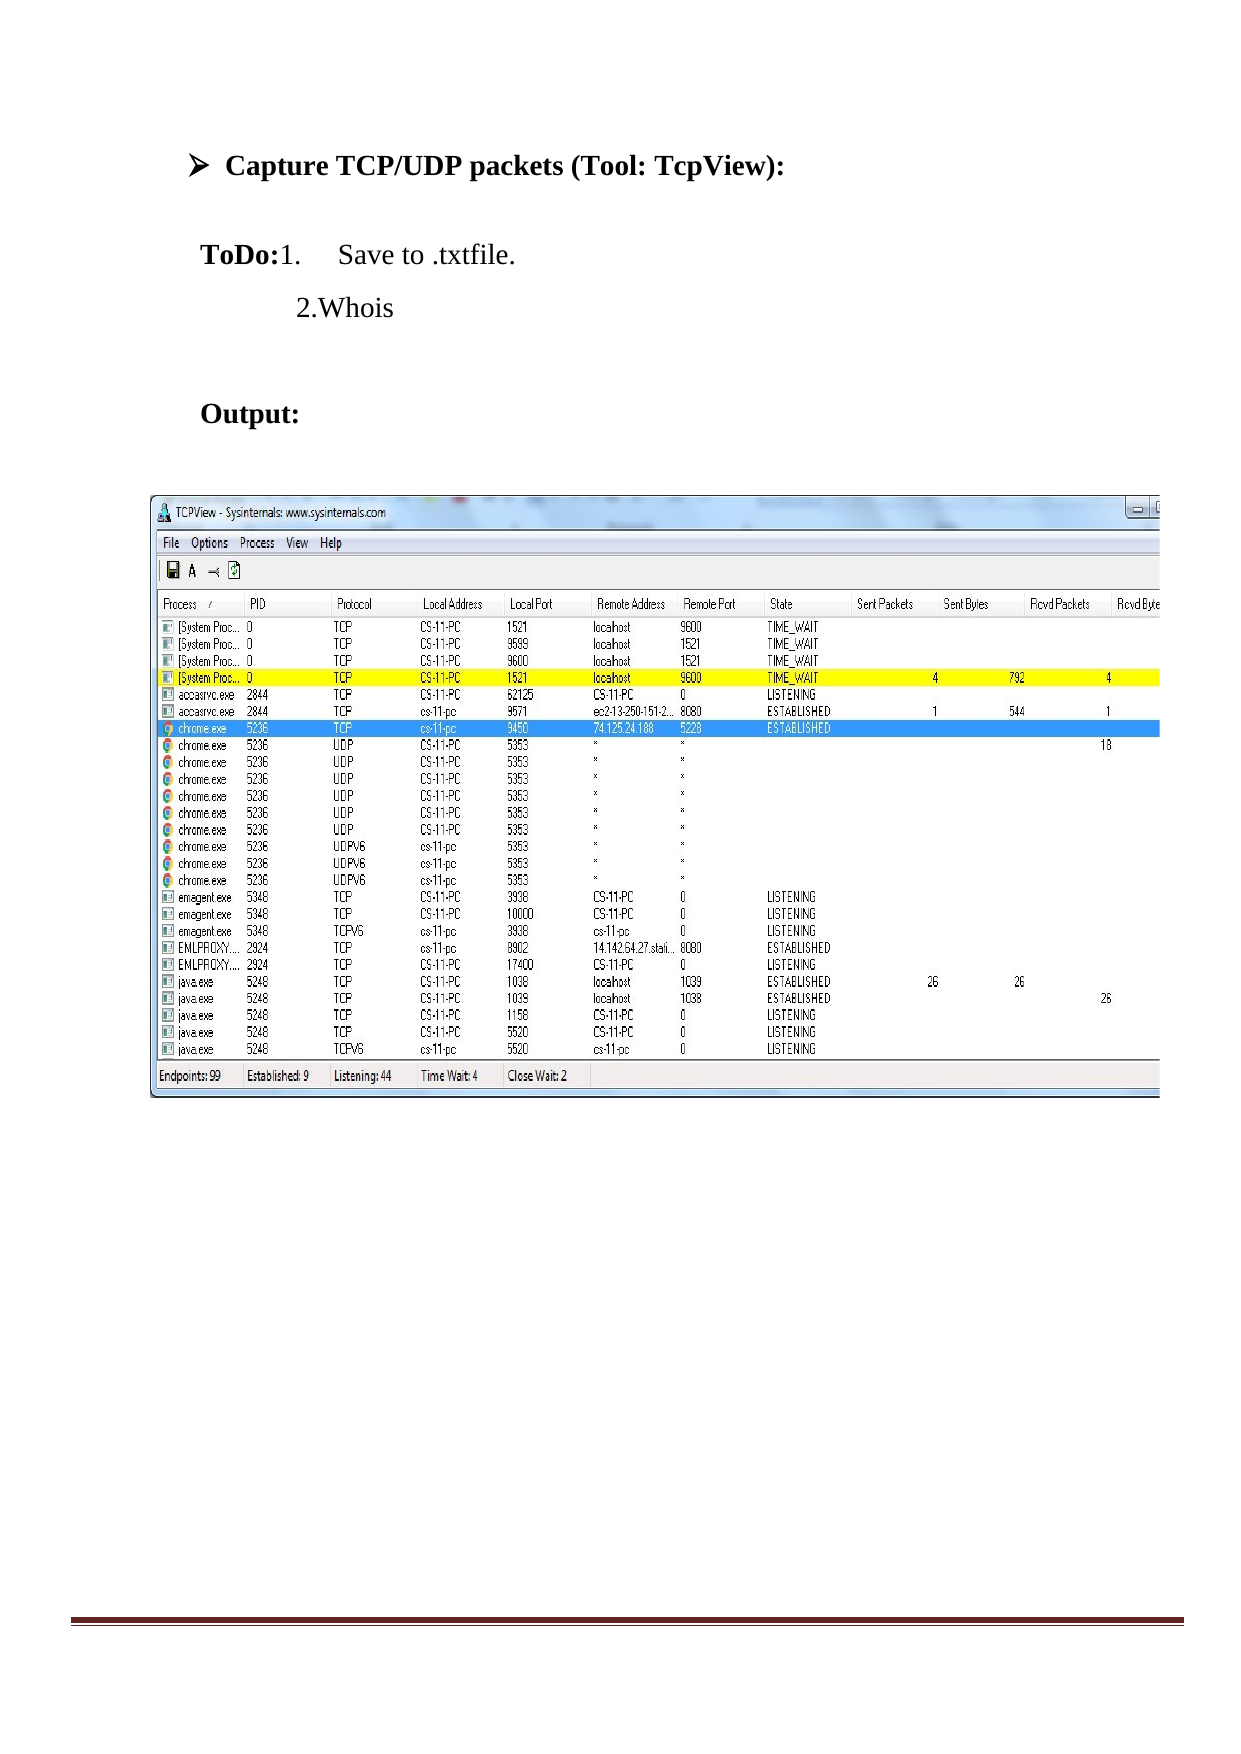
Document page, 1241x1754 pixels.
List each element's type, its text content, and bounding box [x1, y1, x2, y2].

list Capture TCP/UDP packets (Tool: TcpView): [187, 148, 1184, 182]
text 2.Whois [296, 290, 1184, 323]
subtitle Output: [200, 396, 1184, 429]
text ToDo:1. Save to .txtfile. [200, 237, 1184, 271]
picture [150, 495, 1160, 1098]
